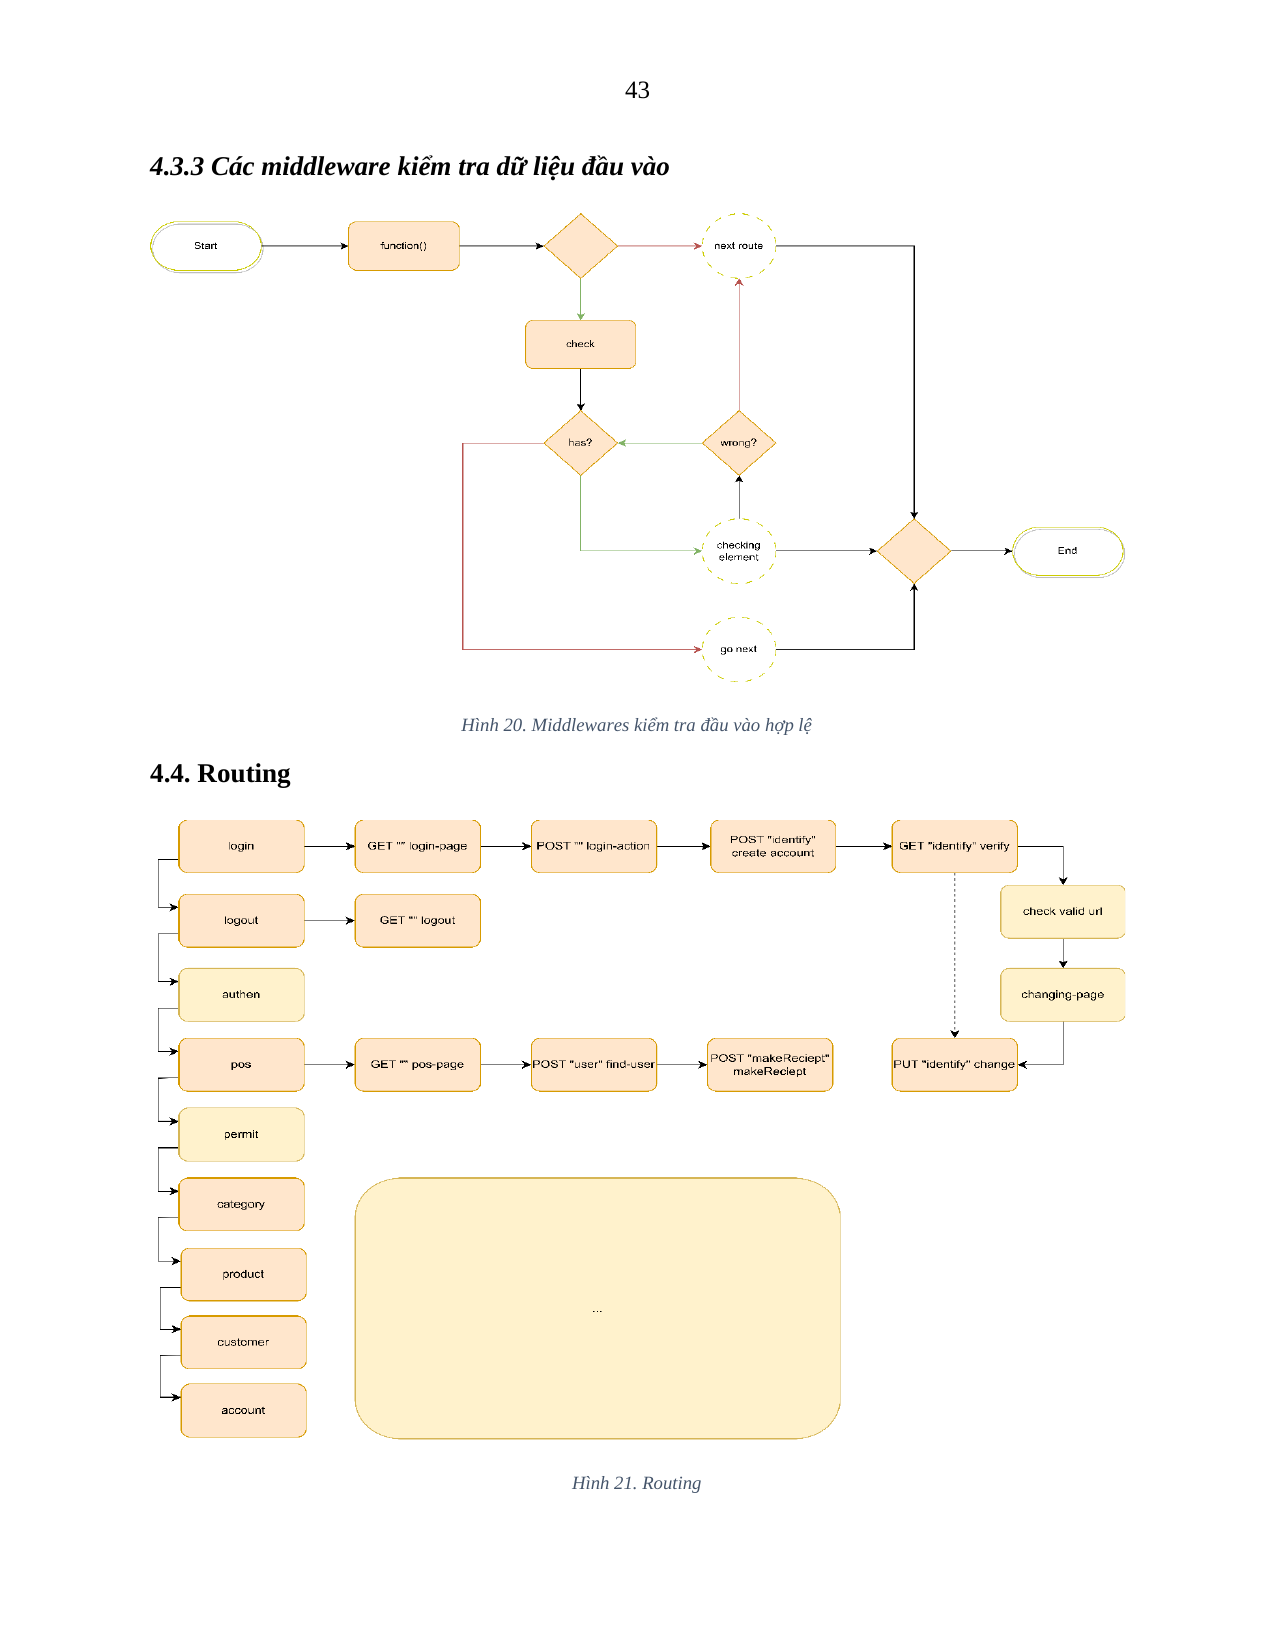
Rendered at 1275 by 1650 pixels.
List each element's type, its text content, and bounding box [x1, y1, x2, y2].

picture [150, 213, 1125, 682]
picture [150, 820, 1125, 1440]
text 4.4. Routing [150, 757, 1125, 788]
text 4.3.3 Các middleware kiểm tra dữ liệu đầu vào [150, 150, 1125, 181]
